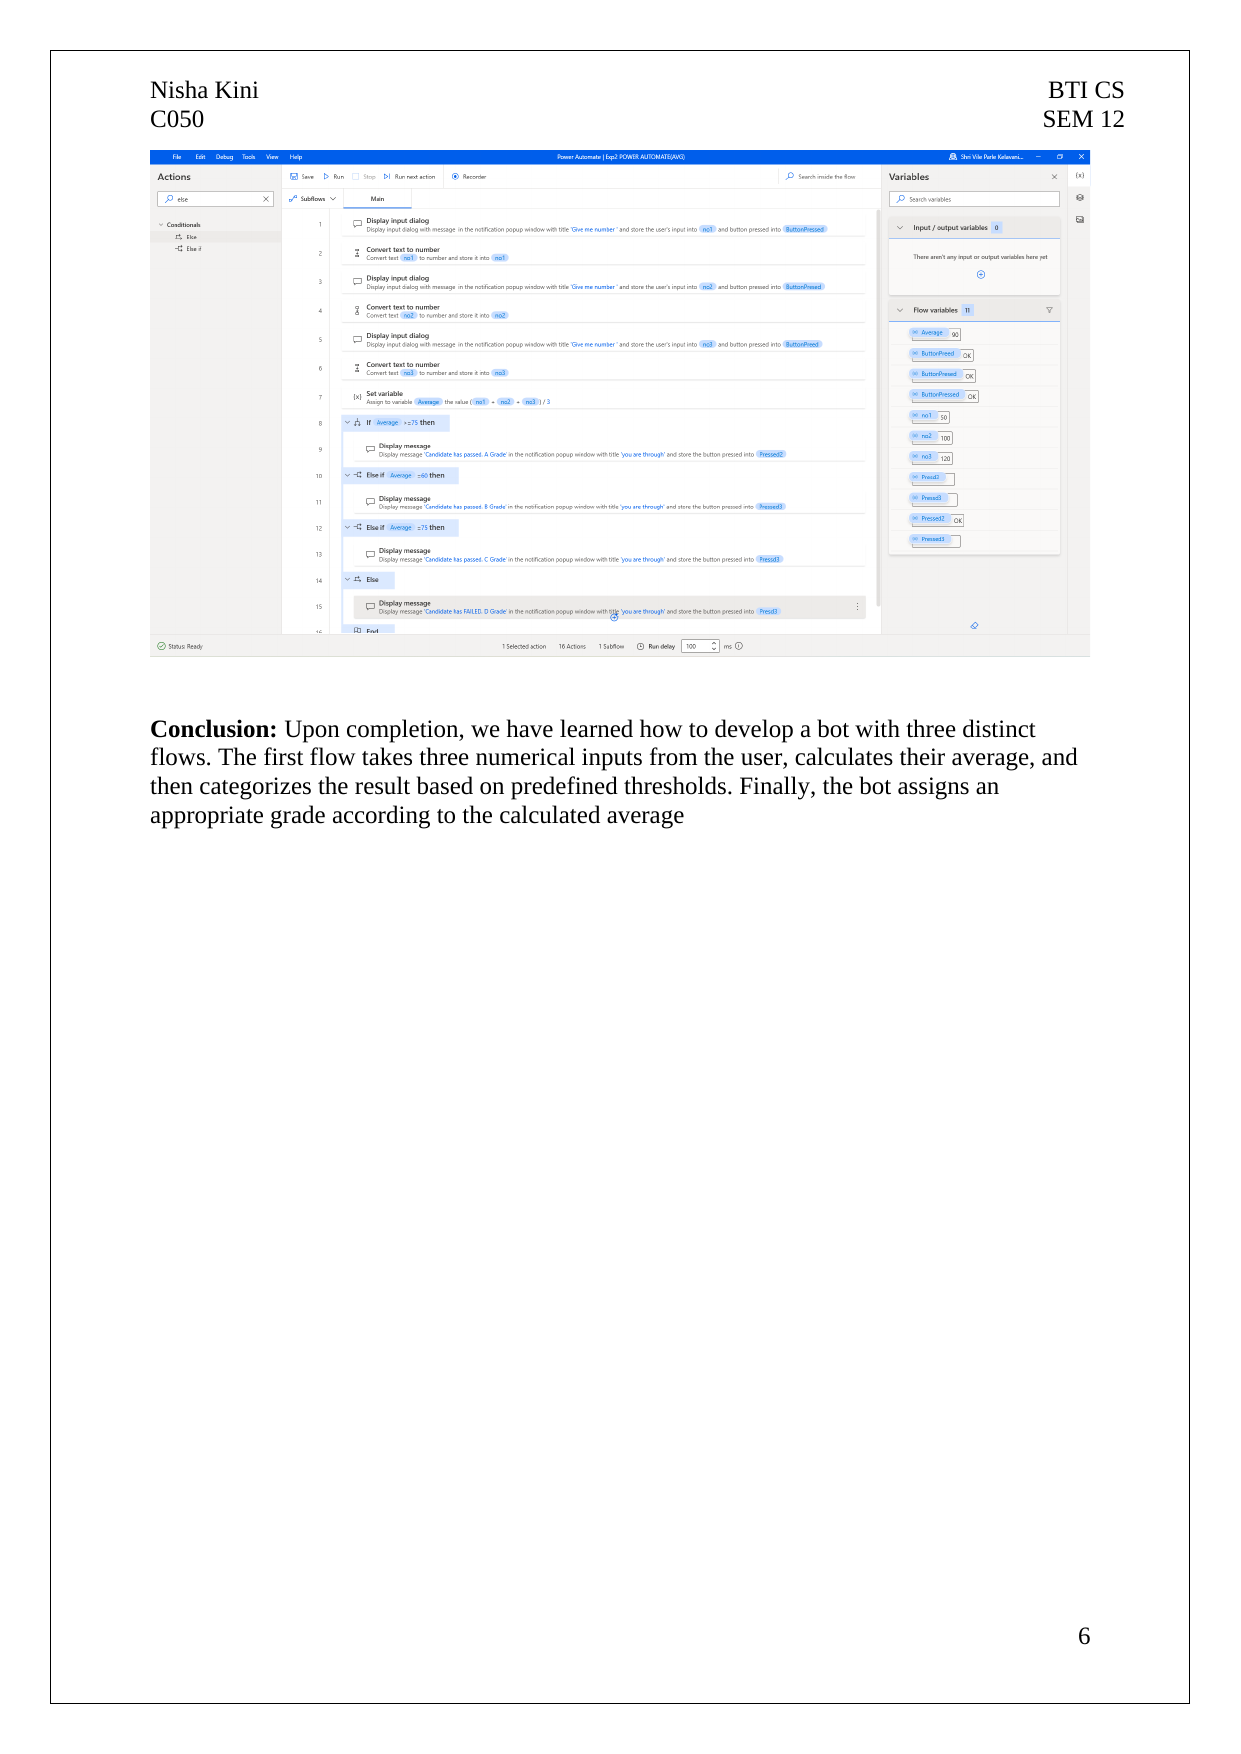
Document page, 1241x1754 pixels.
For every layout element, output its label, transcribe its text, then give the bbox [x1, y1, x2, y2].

picture [150, 150, 1091, 657]
text Conclusion: Upon completion, we have learned how to develop a bot with three distinct flows. The first flow takes three numerical inputs from the user, calculates their average, and then categorizes the result based on predefined thresholds. Finally, the bot assigns an appropriate grade according to the calculated average [150, 714, 1090, 829]
